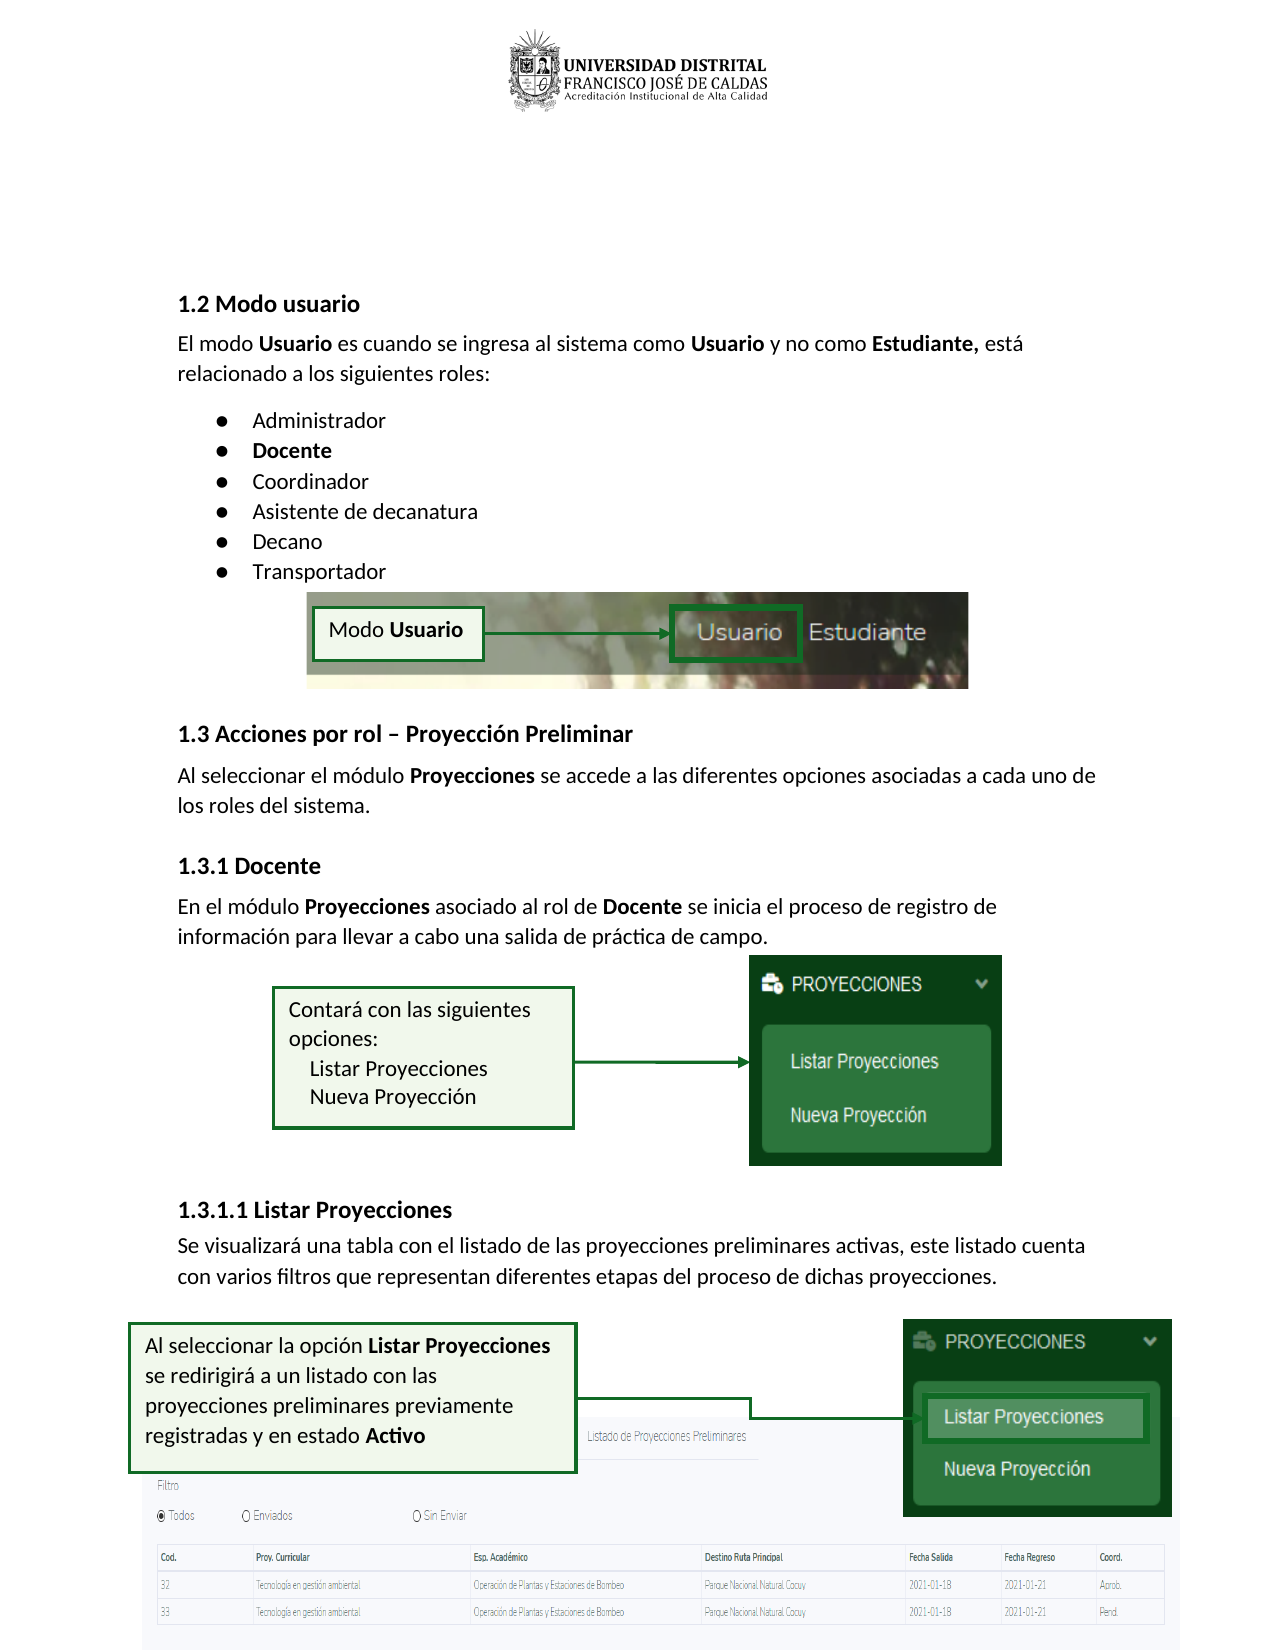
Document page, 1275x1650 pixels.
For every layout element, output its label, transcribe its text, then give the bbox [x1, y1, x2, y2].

picture [507, 29, 768, 112]
list Coordinador [215, 467, 1098, 495]
list Asistente de decanatura [215, 497, 1098, 525]
list Administrador [215, 406, 1098, 434]
subtitle 1.3 Acciones por rol – Proyección Preliminar [177, 718, 1098, 749]
picture [928, 1399, 1143, 1438]
subtitle 1.3.1.1 Listar Proyecciones [177, 1194, 1098, 1225]
subtitle 1.3.1 Docente [177, 851, 1098, 881]
text El modo Usuario es cuando se ingresa al sistema como Usuario y no como Estudiante, está relacionado a los siguientes roles: [177, 329, 1098, 387]
picture [142, 1319, 1180, 1650]
list Docente [215, 437, 1098, 464]
text En el módulo Proyecciones asociado al rol de Docente se inicia el proceso de registro de información para llevar a cabo una salida de práctica de campo. [177, 892, 1098, 950]
picture [749, 955, 1002, 1166]
text Al seleccionar el módulo Proyecciones se accede a las diferentes opciones asociadas a cada uno de los roles del sistema. [177, 761, 1098, 819]
subtitle 1.2 Modo usuario [177, 288, 1098, 318]
list Transportador [215, 557, 1098, 585]
picture [306, 592, 969, 689]
text Se visualizará una tabla con el listado de las proyecciones preliminares activas, este listado cuenta con varios filtros que representan diferentes etapas del proceso de dichas proyecciones. [177, 1232, 1098, 1290]
list Decano [215, 527, 1098, 555]
